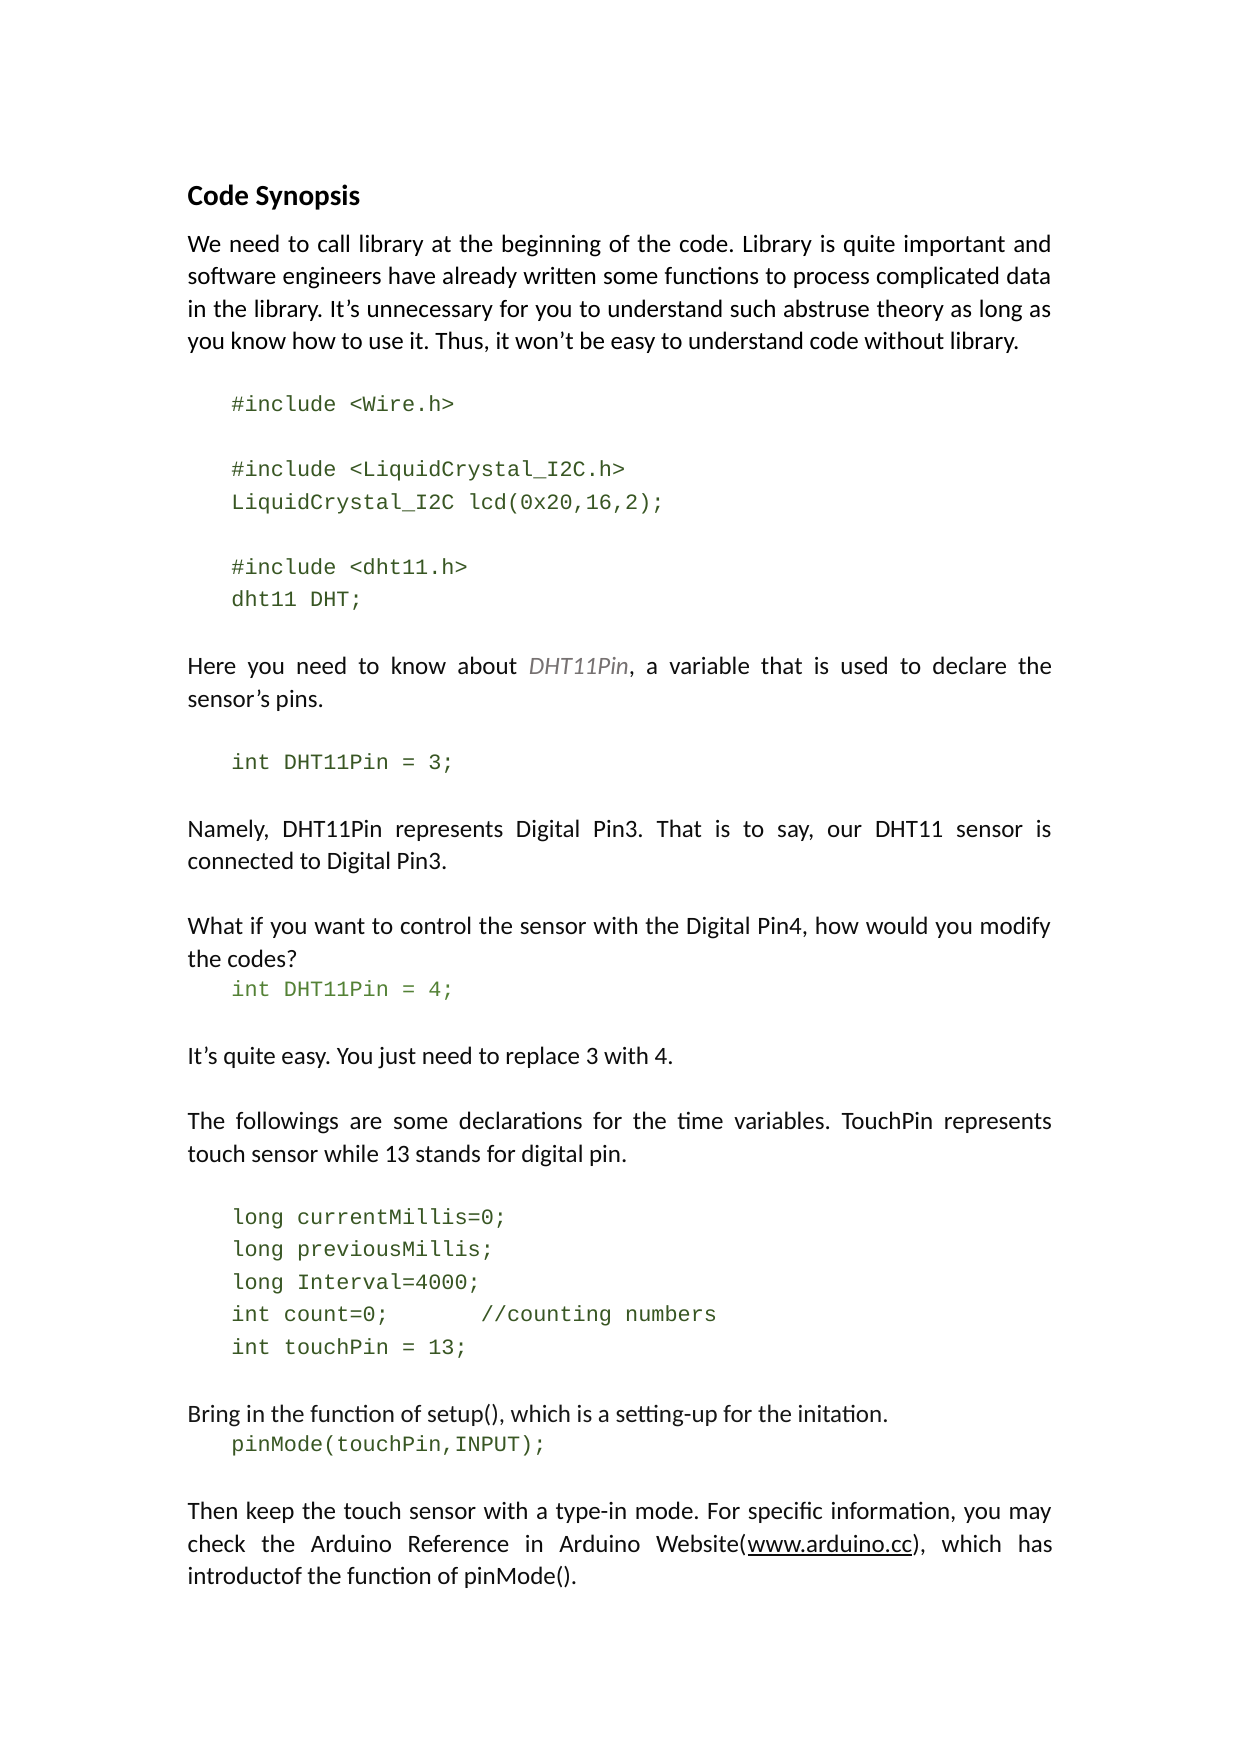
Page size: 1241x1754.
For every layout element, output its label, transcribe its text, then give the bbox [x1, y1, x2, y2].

text long Interval=4000; [187, 1267, 1053, 1299]
text dht11 DHT; [231, 584, 1053, 617]
text #include <dht11.h> [231, 552, 1053, 584]
text Namely, DHT11Pin represents Digital Pin3. That is to say, our DHT11 sensor is connected to Digital Pin3. [187, 812, 1053, 877]
text long previousMillis; [187, 1234, 1053, 1267]
text int DHT11Pin = 3; [231, 747, 1053, 779]
text What if you want to control the sensor with the Digital Pin4, how would you modify the codes? [187, 909, 1053, 974]
text The followings are some declarations for the time variables. TouchPin represents touch sensor while 13 stands for digital pin. [187, 1104, 1053, 1169]
text int DHT11Pin = 4; [187, 974, 1053, 1007]
text int count=0; //counting numbers [187, 1299, 1053, 1332]
text It’s quite easy. You just need to replace 3 with 4. [187, 1039, 1053, 1072]
text long currentMillis=0; [187, 1202, 1053, 1234]
text Bring in the function of setup(), which is a setting-up for the initation. [187, 1397, 1053, 1429]
text LiquidCrystal_I2C lcd(0x20,16,2); [231, 487, 1053, 519]
text Here you need to know about DHT11Pin, a variable that is used to declare the sensor’s pins. [187, 649, 1053, 714]
text #include <LiquidCrystal_I2C.h> [231, 454, 1053, 487]
text pinMode(touchPin,INPUT); [187, 1429, 1053, 1462]
text Then keep the touch sensor with a type-in mode. For specific information, you may check the Arduino Reference in Arduino Website(www.arduino.cc), which has introductof the function of pinMode(). [187, 1494, 1053, 1592]
text int touchPin = 13; [187, 1332, 1053, 1364]
text We need to call library at the beginning of the code. Library is quite important and software engineers have already written some functions to process complicated data in the library. It’s unnecessary for you to understand such abstruse theory as long as you know how to use it. Thus, it won’t be easy to understand code without library. [187, 227, 1053, 357]
text Code Synopsis [187, 162, 1053, 227]
text #include <Wire.h> [231, 389, 1053, 422]
